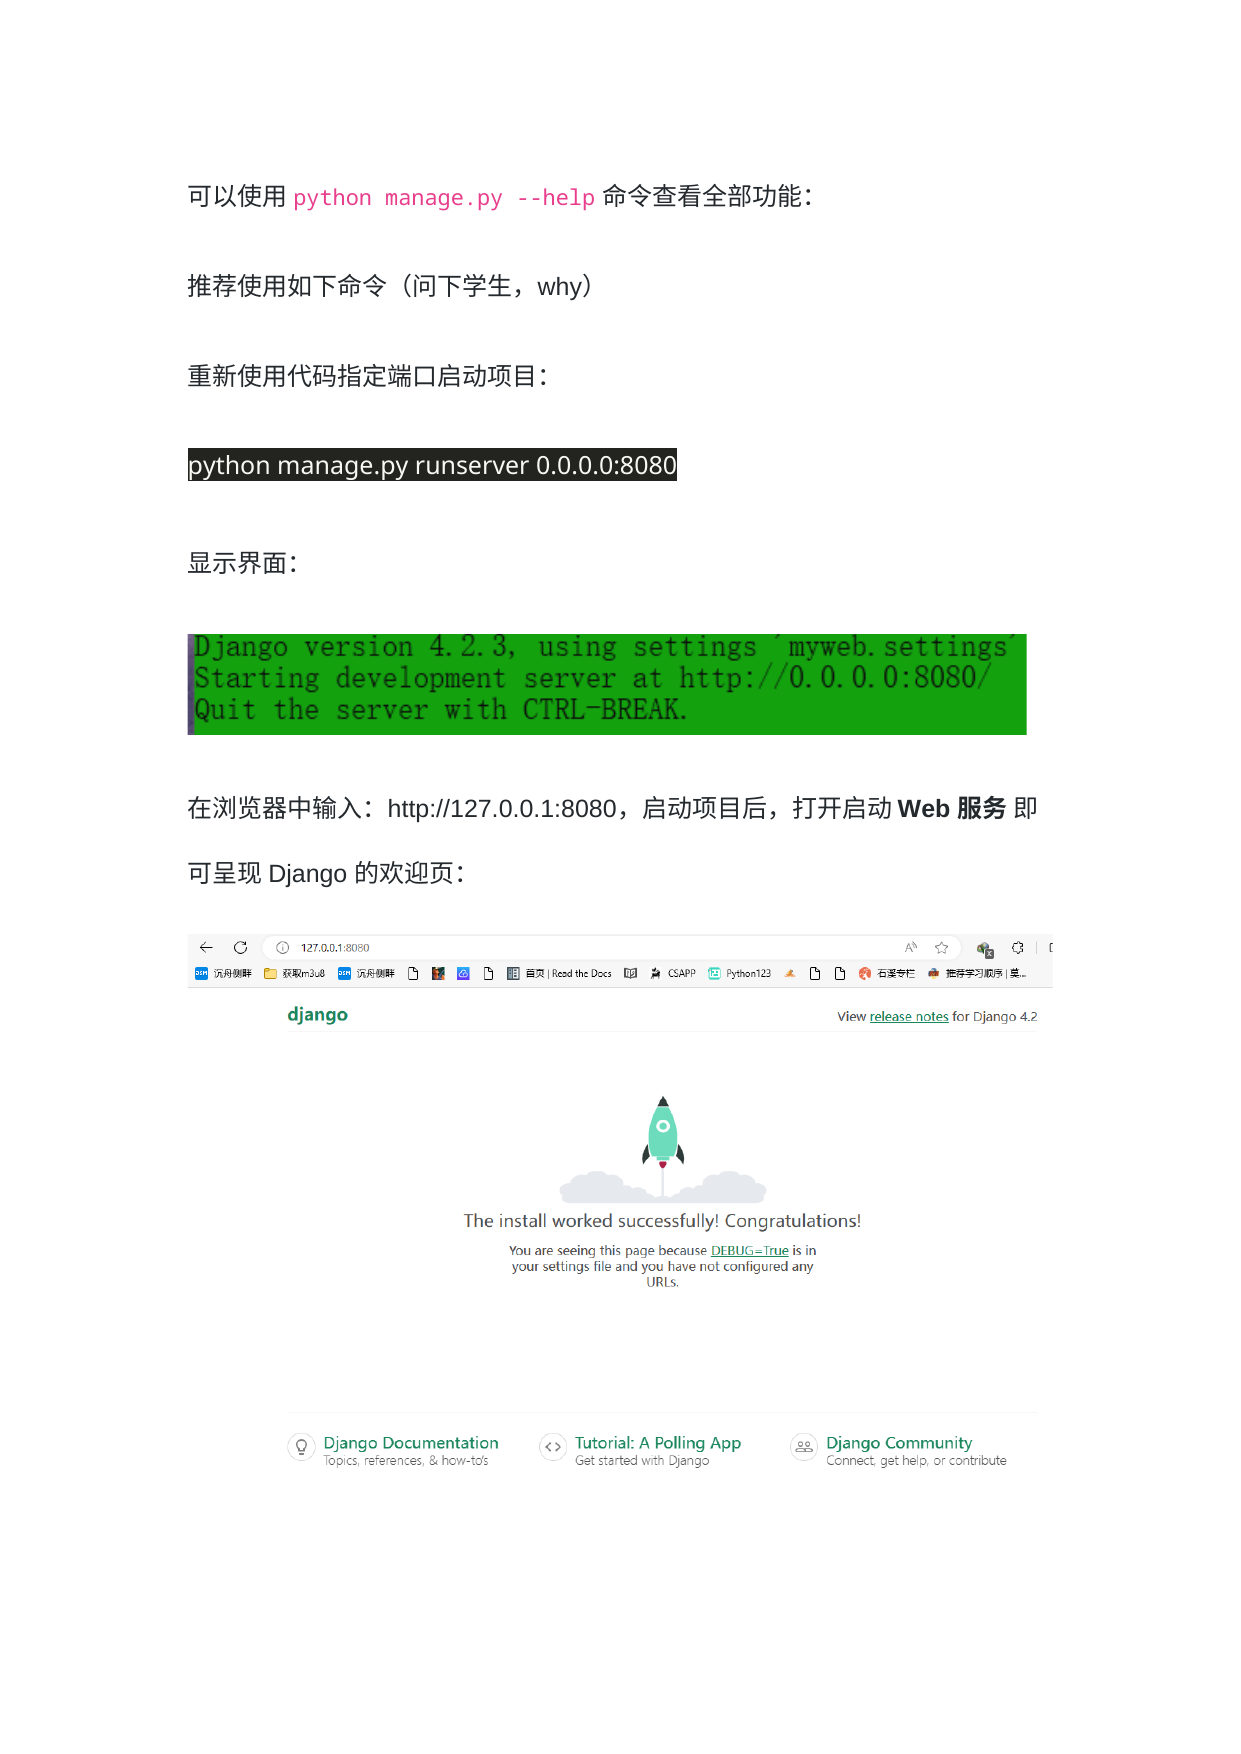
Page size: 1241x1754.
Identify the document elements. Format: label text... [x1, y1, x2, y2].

text 推荐使用如下命令（问下学生，why） [187, 252, 1053, 317]
text 在浏览器中输入：http://127.0.0.1:8080，启动项目后，打开启动 Web 服务 即可呈现 Django 的欢迎页： [187, 774, 1053, 904]
text 可以使用 python manage.py --help 命令查看全部功能： [187, 162, 1053, 227]
picture [187, 934, 1053, 1477]
picture [187, 634, 1027, 735]
text 显示界面： [187, 529, 1053, 594]
text python manage.py runserver 0.0.0.0:8080 [187, 432, 1053, 497]
text 重新使用代码指定端口启动项目： [187, 342, 1053, 407]
